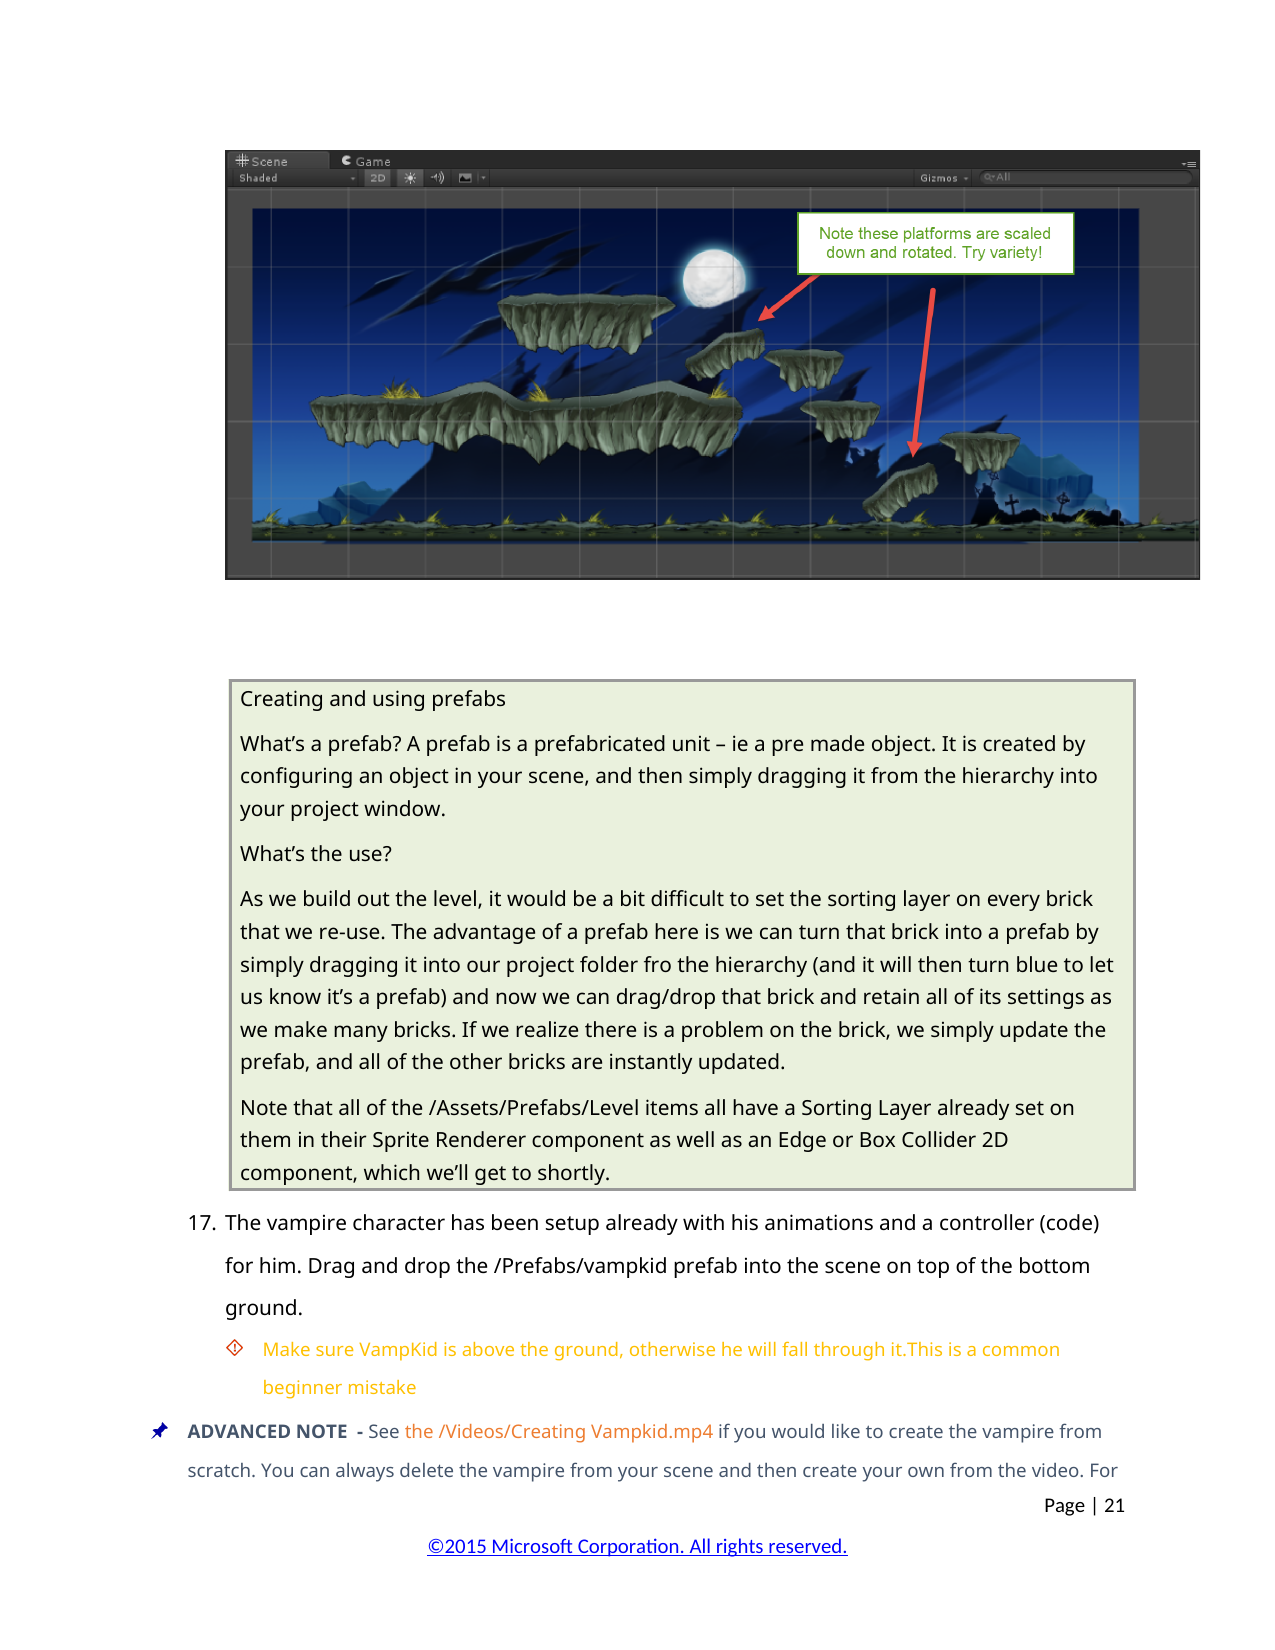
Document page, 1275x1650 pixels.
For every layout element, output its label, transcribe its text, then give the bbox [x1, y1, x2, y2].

picture [151, 1422, 168, 1439]
text As we build out the level, it would be a bit difficult to set the sorting layer on every brick that we re-use. The advantage of a prefab here is we can turn that brick into a prefab by simply dragging it into our project folder fro the hierarchy (and it will then turn blue to let us know it’s a prefab) and now we can drag/drop that brick and retain all of its settings as we make many bricks. If we realize there is a problem on the brick, we simply update the prefab, and all of the other bricks are instantly updated. [232, 879, 1133, 1076]
text What’s the use? [232, 834, 1133, 868]
picture [225, 150, 1200, 580]
list Creating and using prefabs [232, 682, 1133, 712]
text Note that all of the /Assets/Prefabs/Level items all have a Sorting Layer already set on them in their Sprite Renderer component as well as an Edge or Box Collider 2D component, which we’ll get to shortly. [232, 1087, 1133, 1188]
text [150, 1419, 1125, 1482]
text Make sure VampKid is above the ground, otherwise he will fall through it.This is a common beginner mistake [225, 1336, 1125, 1400]
picture [226, 1339, 243, 1356]
text What’s a prefab? A prefab is a prefabricated unit – ie a pre made object. It is created by configuring an object in your scene, and then simply dragging it from the hierarchy into your project window. [232, 724, 1133, 823]
list The vampire character has been setup already with his animations and a controller (code) for him. Drag and drop the /Prefabs/vampkid prefab into the scene on top of the bottom ground. [187, 1208, 1125, 1322]
